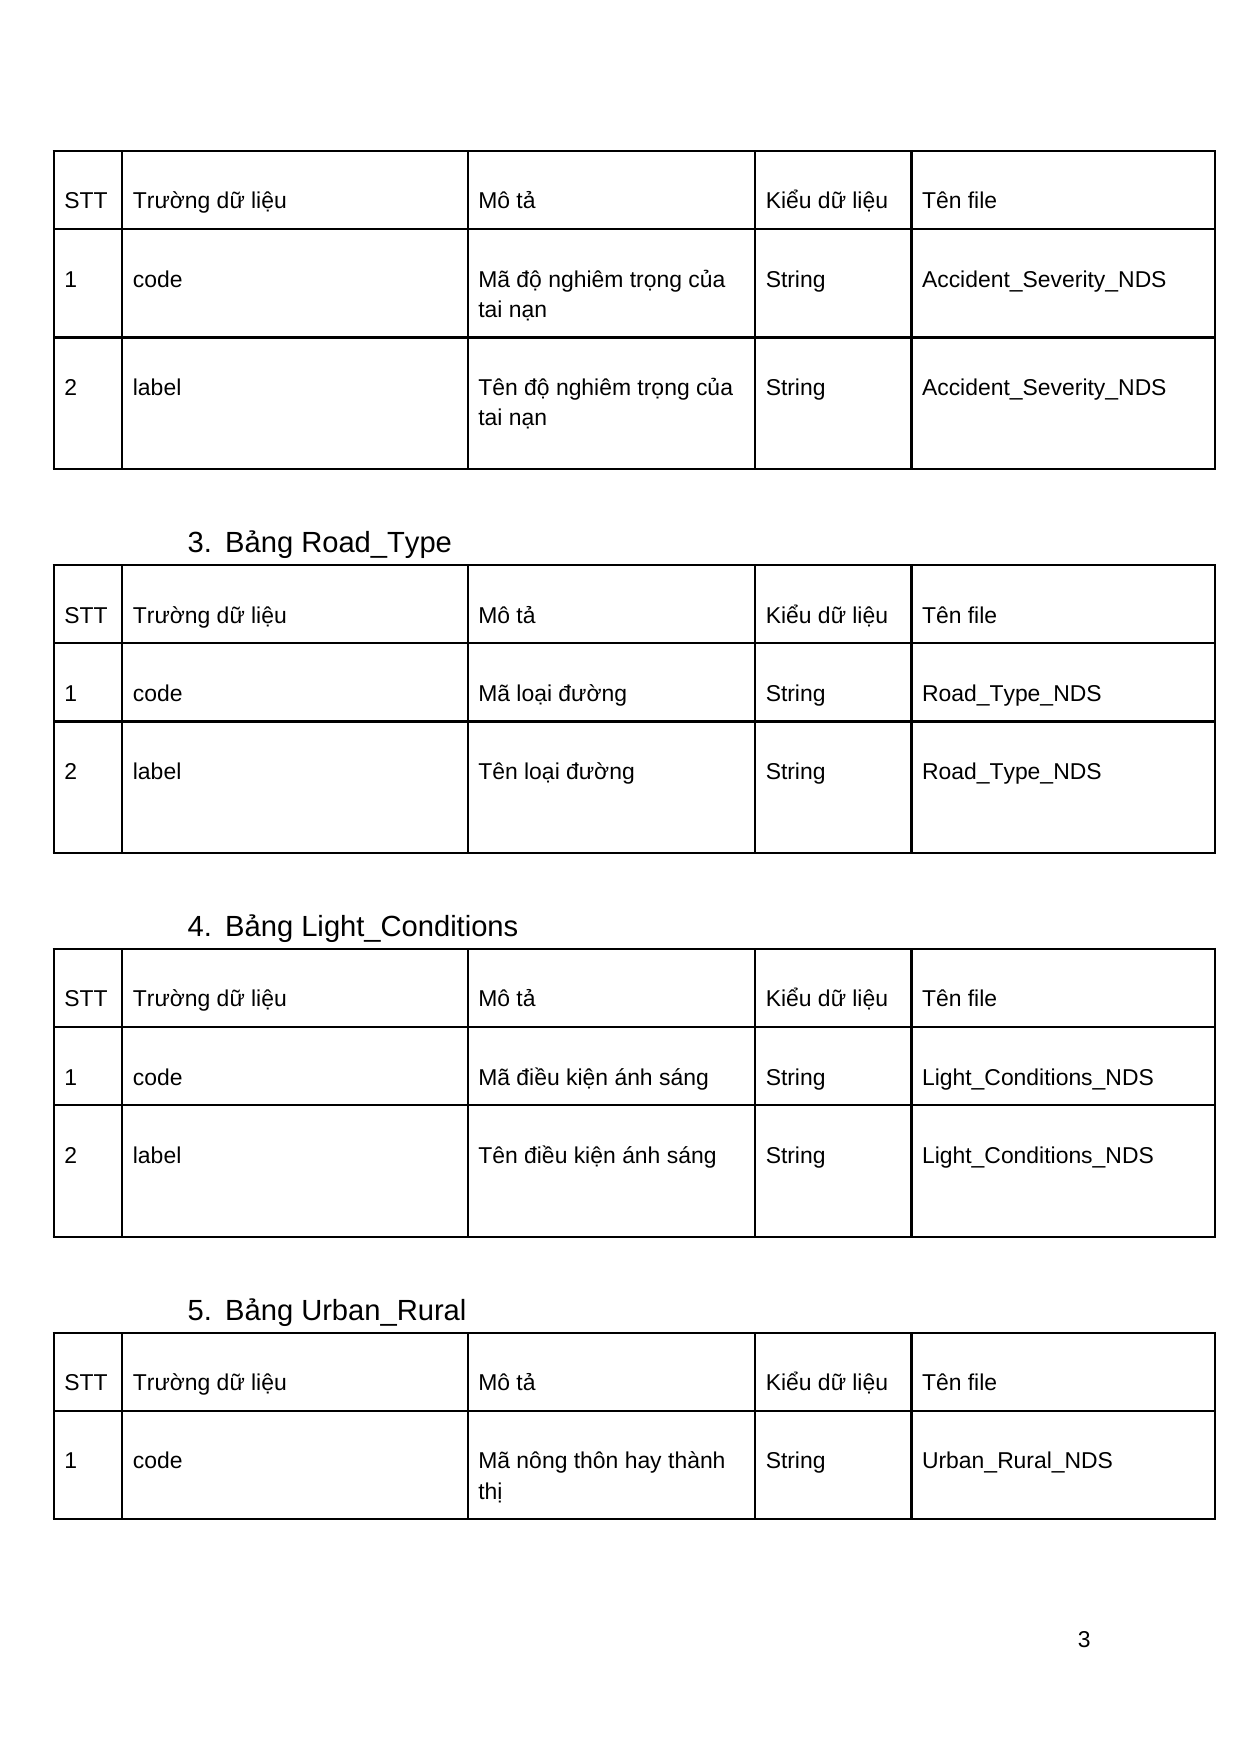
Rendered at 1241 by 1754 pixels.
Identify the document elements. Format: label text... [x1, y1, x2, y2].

table_cell Light_Conditions_NDS [913, 1028, 1214, 1104]
table_cell String [756, 644, 910, 720]
table_cell code [123, 644, 467, 720]
table_cell Mã loại đường [469, 644, 754, 720]
table_header Tên file [913, 152, 1214, 228]
table_cell Tên điều kiện ánh sáng [469, 1106, 754, 1236]
table_cell 1 [55, 1028, 121, 1104]
table_cell String [756, 230, 910, 336]
table_cell label [123, 723, 467, 852]
table_cell Tên độ nghiêm trọng của tai nạn [469, 339, 754, 468]
table_cell Accident_Severity_NDS [913, 339, 1214, 468]
table_cell 1 [55, 1412, 121, 1518]
table_header Trường dữ liệu [123, 1334, 467, 1410]
table_cell Road_Type_NDS [913, 723, 1214, 852]
table_header Kiểu dữ liệu [756, 1334, 910, 1410]
table_cell Light_Conditions_NDS [913, 1106, 1214, 1236]
table_cell code [123, 1028, 467, 1104]
table_header STT [55, 1334, 121, 1410]
table_header STT [55, 566, 121, 642]
table_header Kiểu dữ liệu [756, 566, 910, 642]
table_header Mô tả [469, 1334, 754, 1410]
table_header Mô tả [469, 566, 754, 642]
table_header Mô tả [469, 950, 754, 1026]
list Bảng Urban_Rural [187, 1293, 1090, 1327]
table_header STT [55, 152, 121, 228]
table_cell 2 [55, 723, 121, 852]
table_cell Urban_Rural_NDS [913, 1412, 1214, 1518]
table_cell Accident_Severity_NDS [913, 230, 1214, 336]
table_cell Road_Type_NDS [913, 644, 1214, 720]
table_cell 1 [55, 644, 121, 720]
list Bảng Light_Conditions [187, 909, 1090, 943]
table_header Trường dữ liệu [123, 152, 467, 228]
table_cell code [123, 230, 467, 336]
list Bảng Road_Type [187, 526, 1090, 559]
table_header STT [55, 950, 121, 1026]
table_header Tên file [913, 950, 1214, 1026]
table_cell Mã nông thôn hay thành thị [469, 1412, 754, 1518]
table_cell Mã điều kiện ánh sáng [469, 1028, 754, 1104]
table_header Tên file [913, 566, 1214, 642]
table_cell label [123, 1106, 467, 1236]
table_cell Mã độ nghiêm trọng của tai nạn [469, 230, 754, 336]
table_cell code [123, 1412, 467, 1518]
table_cell Tên loại đường [469, 723, 754, 852]
table_header Tên file [913, 1334, 1214, 1410]
table_cell String [756, 1106, 910, 1236]
table_cell 1 [55, 230, 121, 336]
table_header Mô tả [469, 152, 754, 228]
table_cell String [756, 723, 910, 852]
table_cell label [123, 339, 467, 468]
table_cell String [756, 339, 910, 468]
table_cell String [756, 1028, 910, 1104]
table_header Kiểu dữ liệu [756, 152, 910, 228]
table_cell 2 [55, 339, 121, 468]
table_cell 2 [55, 1106, 121, 1236]
table_cell String [756, 1412, 910, 1518]
table_header Trường dữ liệu [123, 950, 467, 1026]
table_header Trường dữ liệu [123, 566, 467, 642]
table_header Kiểu dữ liệu [756, 950, 910, 1026]
